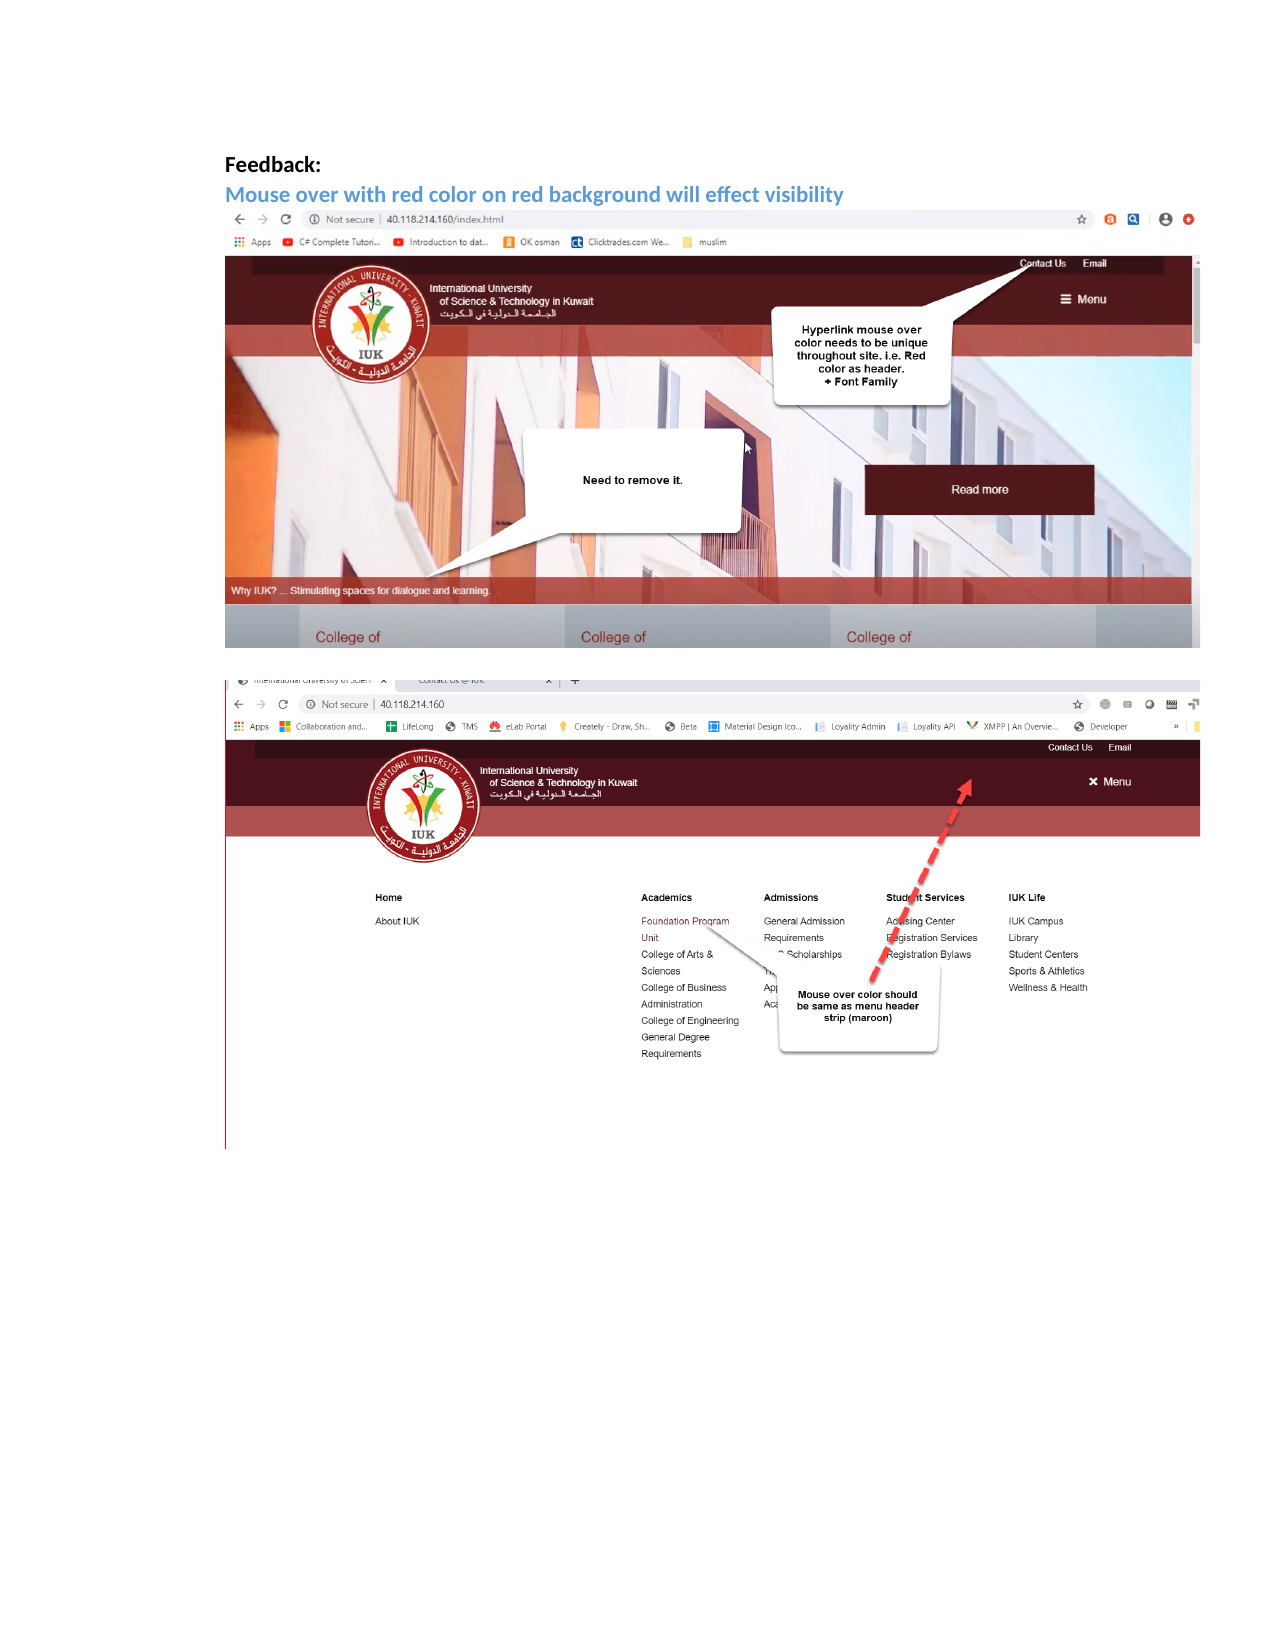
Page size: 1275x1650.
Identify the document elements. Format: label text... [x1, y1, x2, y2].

list Feedback: [225, 150, 1125, 178]
list Mouse over with red color on red background will effect visibility [225, 180, 1125, 208]
picture [225, 680, 1200, 1149]
picture [225, 210, 1200, 648]
